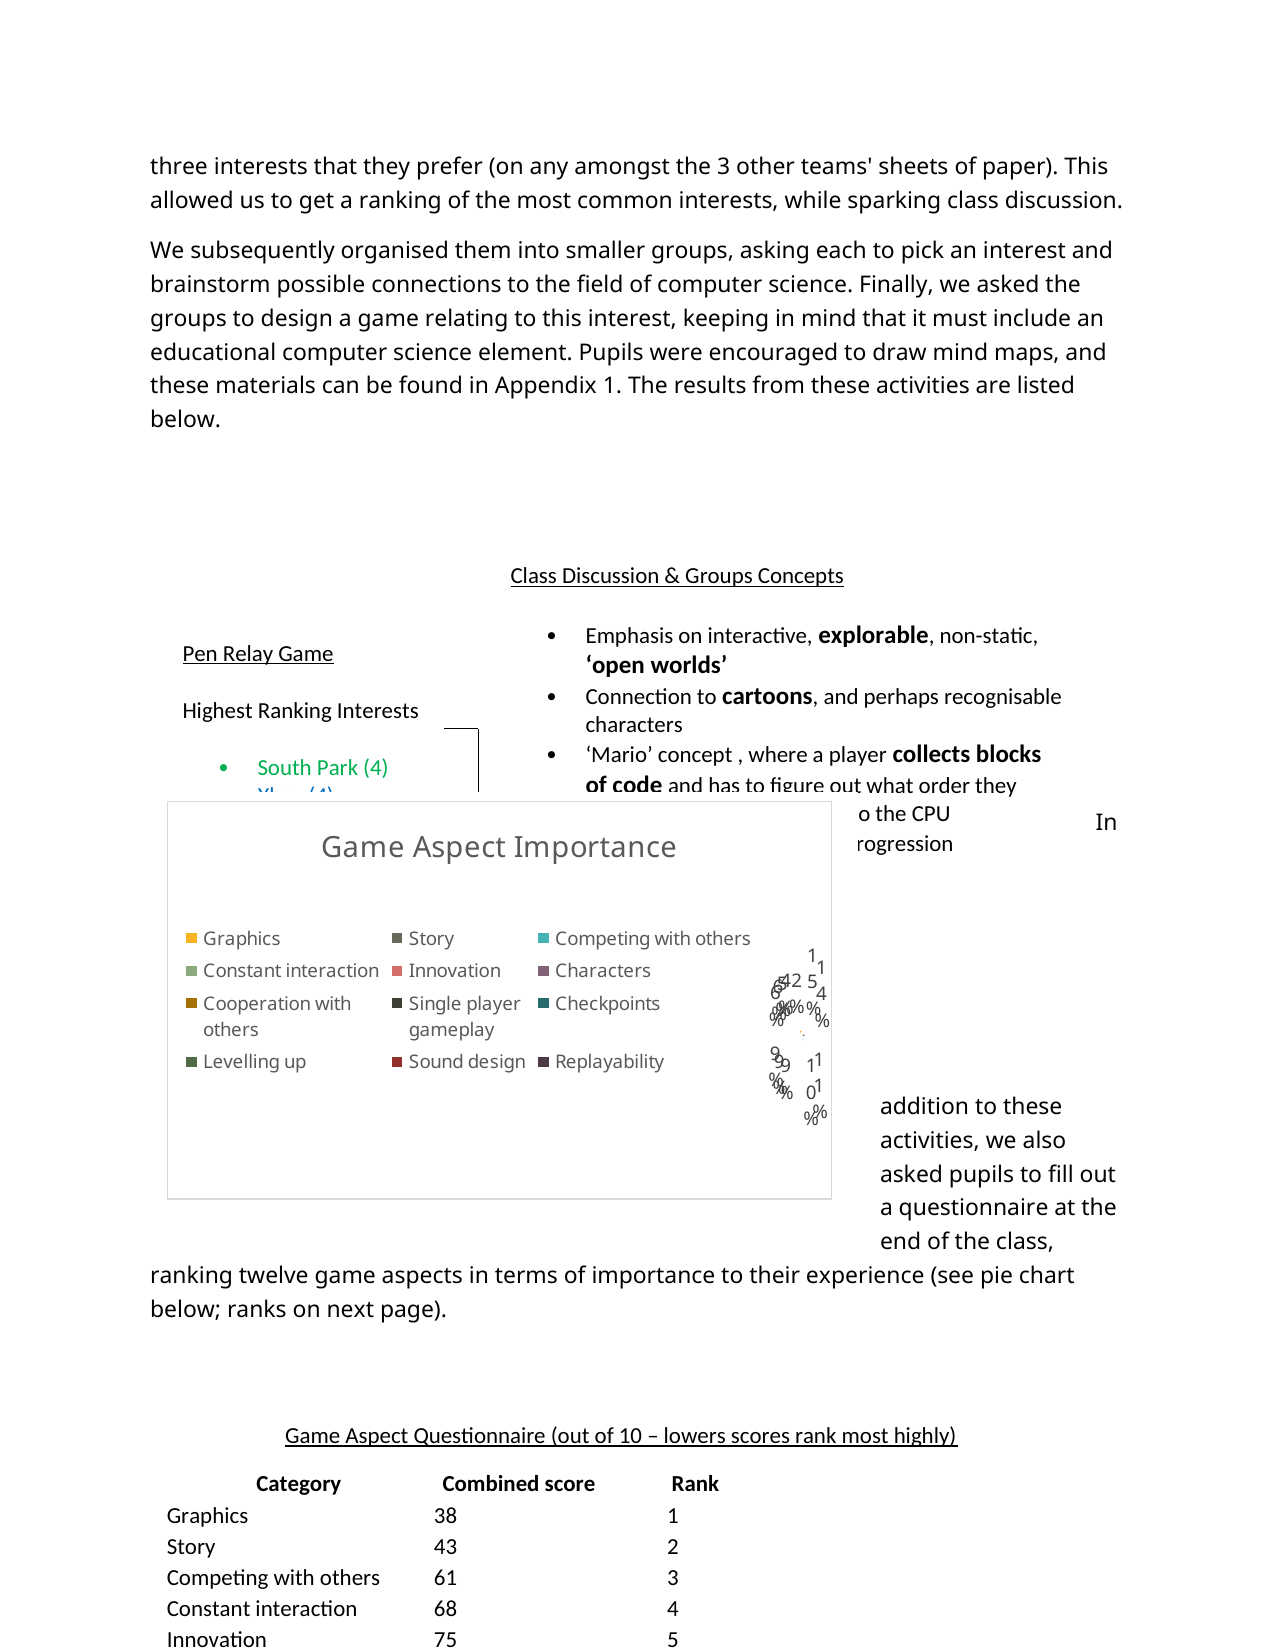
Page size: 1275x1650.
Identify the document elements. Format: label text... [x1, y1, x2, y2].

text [150, 150, 1125, 215]
text We subsequently organised them into smaller groups, asking each to pick an interest and brainstorm possible connections to the field of computer science. Finally, we asked the groups to design a game relating to this interest, keeping in mind that it must include an educational computer science element. Pupils were encouraged to draw mind maps, and these materials can be found in Appendix 1. The results from these activities are listed below. [150, 234, 1125, 434]
text In addition to these activities, we also asked pupils to fill out a questionnaire at the end of the class, ranking twelve game aspects in terms of importance to their experience (see pie chart below; ranks on next page). [150, 806, 1125, 1324]
